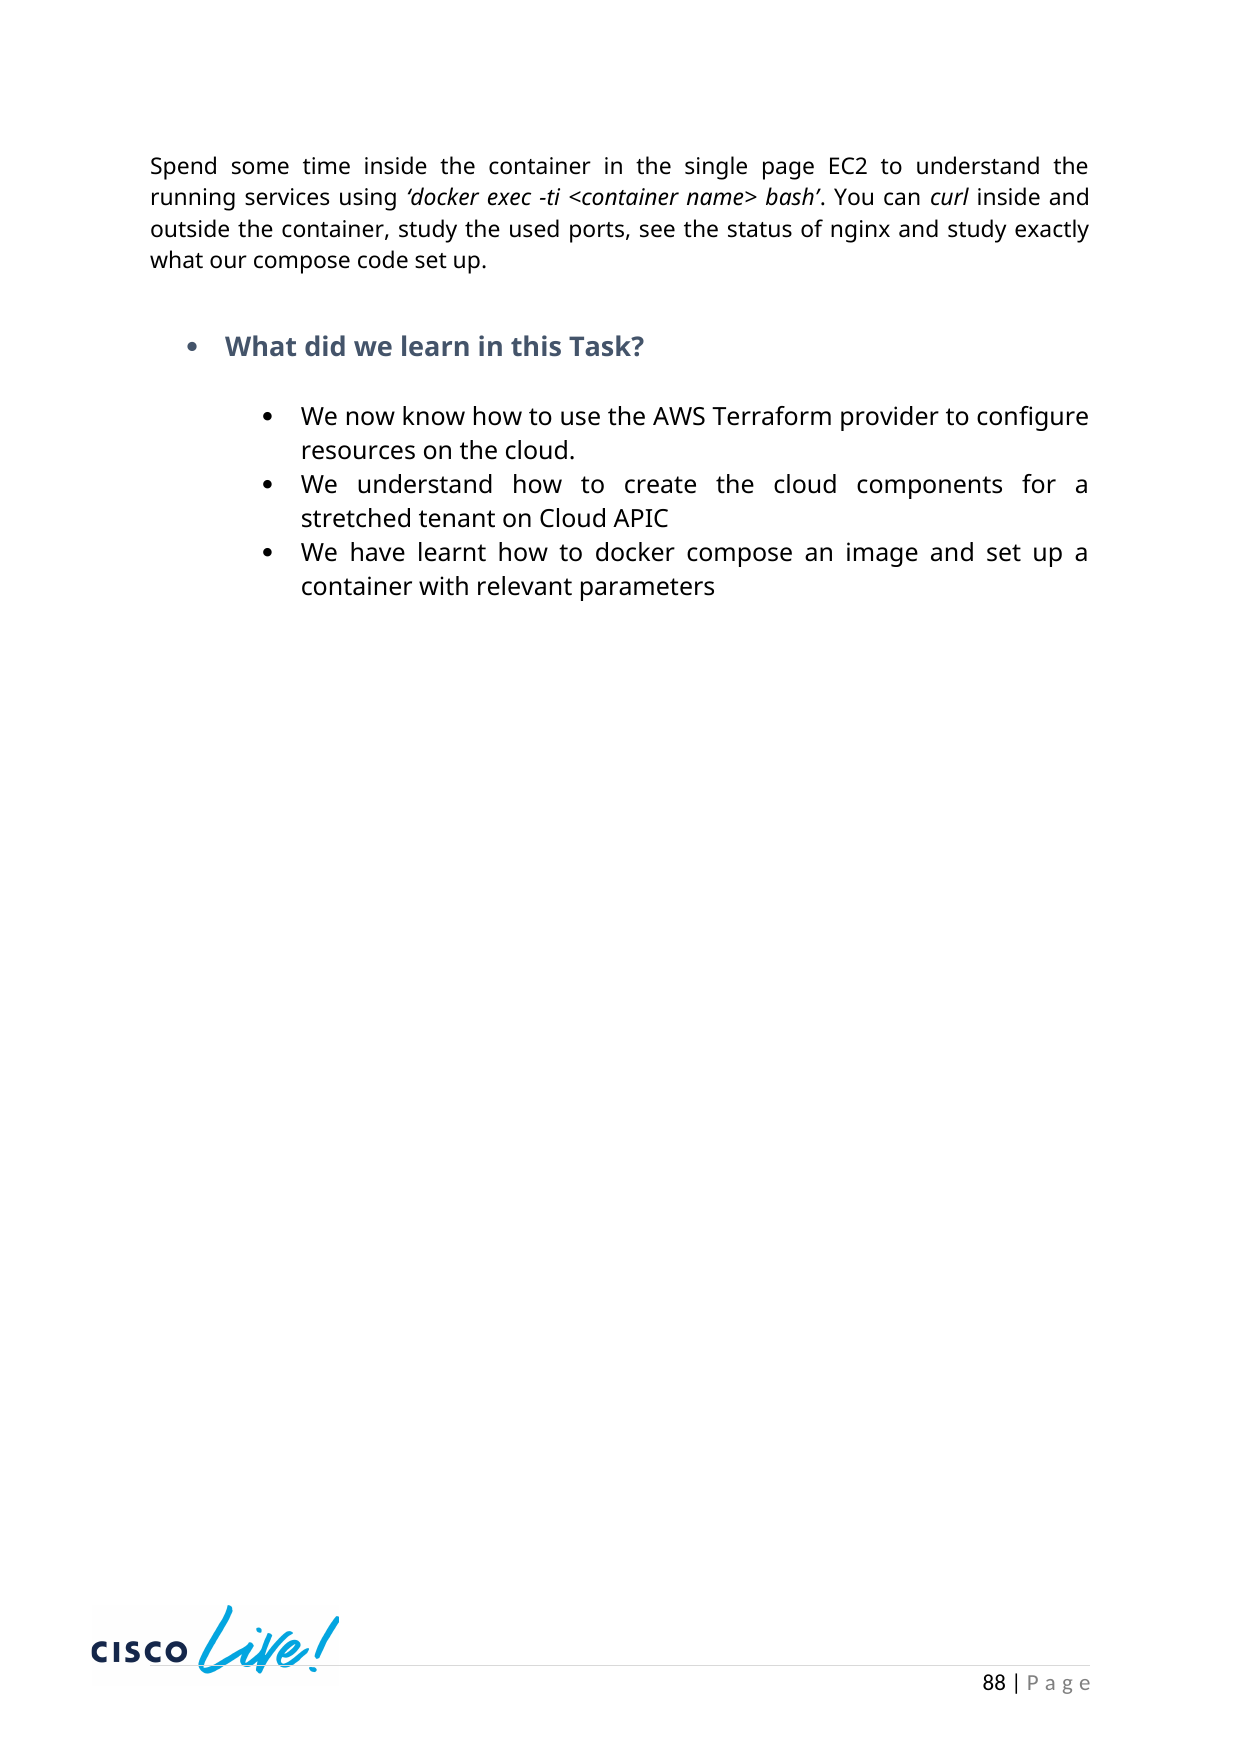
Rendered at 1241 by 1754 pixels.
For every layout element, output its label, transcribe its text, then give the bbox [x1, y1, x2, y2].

list We understand how to create the cloud components for a stretched tenant on Cloud APIC [263, 466, 1090, 534]
picture [205, 1605, 339, 1665]
list We have learnt how to docker compose an image and set up a container with relevant parameters [263, 534, 1090, 603]
text Spend some time inside the container in the single page EC2 to understand the running services using ‘docker exec -ti <container name> bash’. You can curl inside and outside the container, study the used ports, see the status of nginx and study exactly what our compose code set up. [150, 150, 1090, 275]
picture [91, 1605, 339, 1686]
subtitle What did we learn in this Task? [187, 327, 1090, 364]
picture [228, 1657, 241, 1665]
list We now know how to use the AWS Terraform provider to configure resources on the cloud. [263, 398, 1090, 466]
